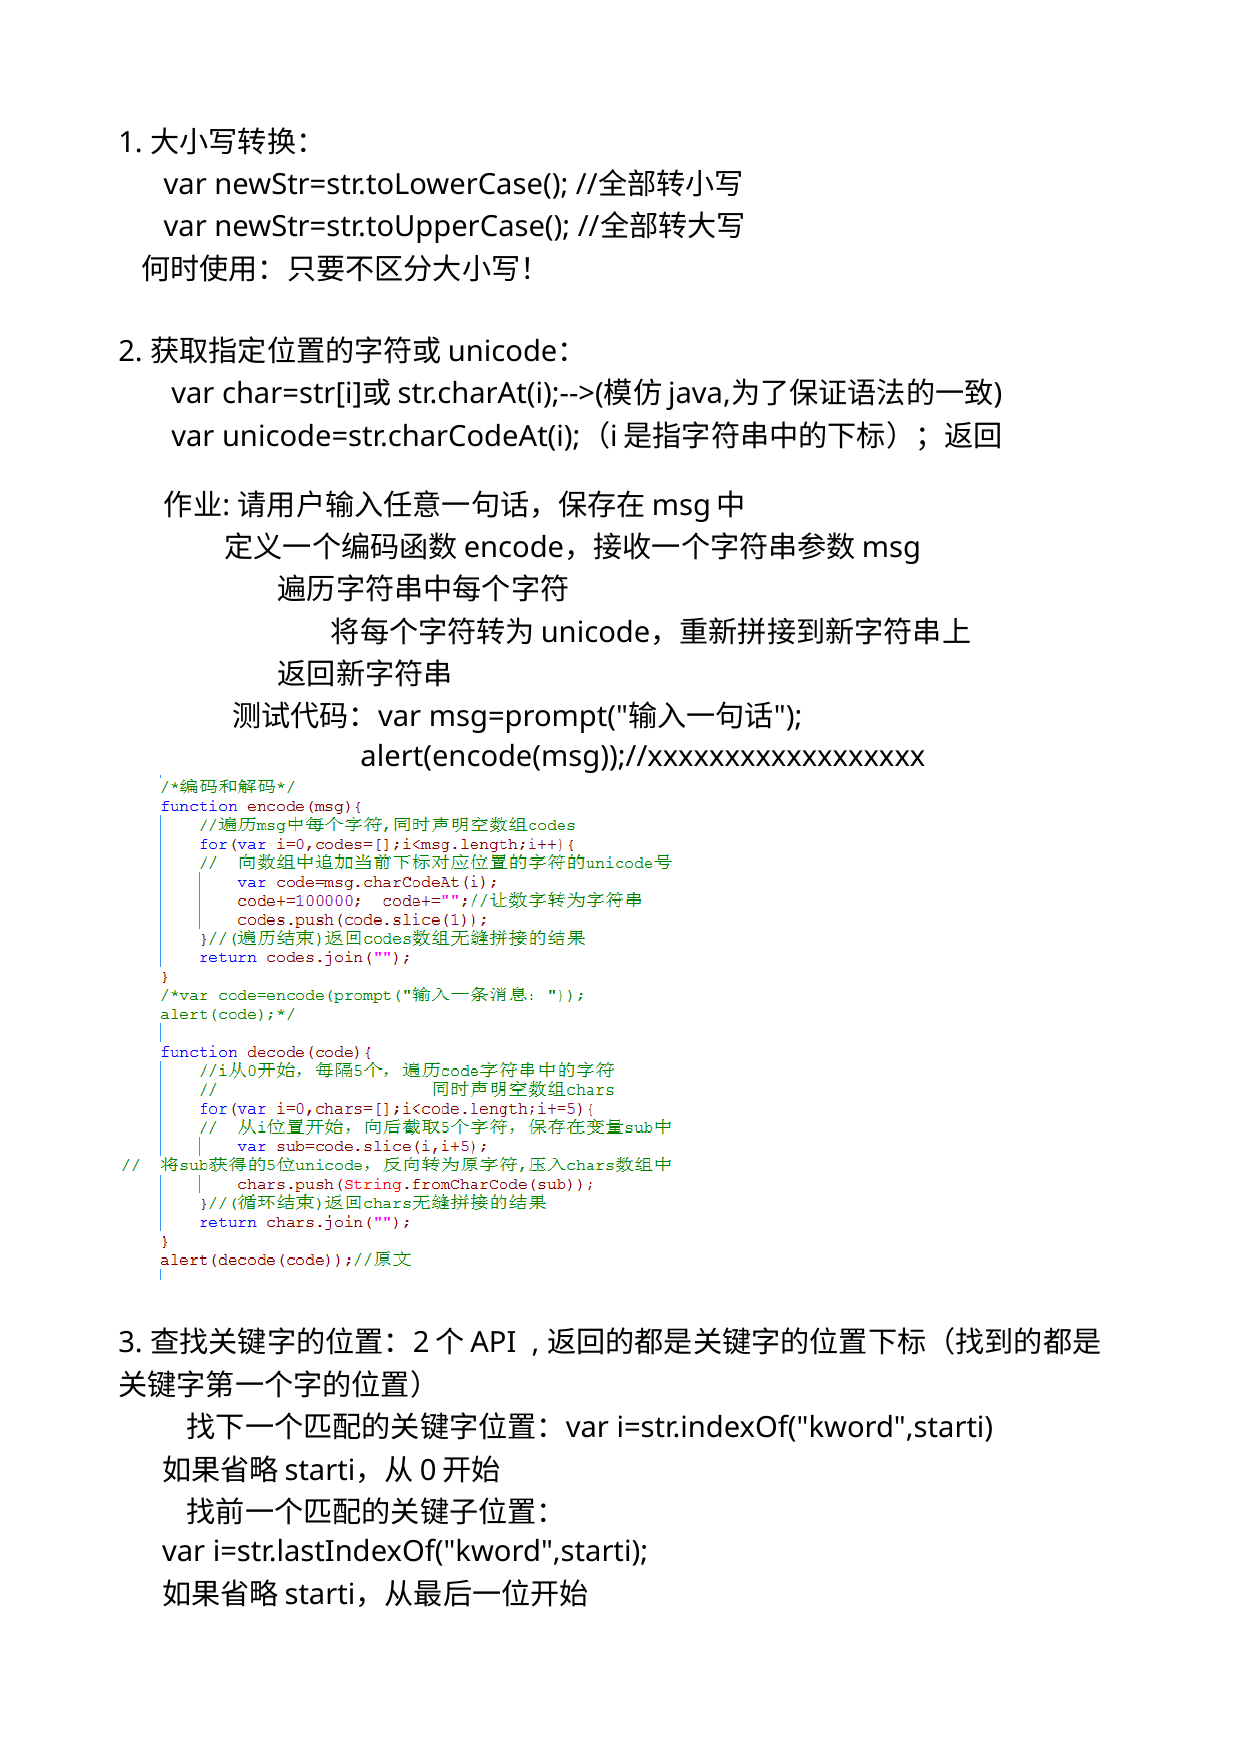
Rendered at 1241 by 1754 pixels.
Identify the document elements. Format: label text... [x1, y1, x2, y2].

text 何时使用：只要不区分大小写！ [118, 245, 1122, 288]
text var newStr=str.toLowerCase(); //全部转小写 [118, 161, 1122, 203]
text 找下一个匹配的关键字位置：var i=str.indexOf("kword",starti) [118, 1404, 1122, 1446]
text 3. 查找关键字的位置：2个API , 返回的都是关键字的位置下标（找到的都是关键字第一个字的位置） [118, 1319, 1122, 1404]
text 将每个字符转为unicode，重新拼接到新字符串上 [118, 608, 1122, 651]
text 1. 大小写转换： [118, 118, 1122, 161]
text var newStr=str.toUpperCase(); //全部转大写 [118, 203, 1122, 245]
text var i=str.lastIndexOf("kword",starti); [118, 1531, 1122, 1570]
text 作业: 请用户输入任意一句话，保存在msg中 [118, 481, 1122, 523]
picture [118, 775, 915, 1280]
text 测试代码：var msg=prompt("输入一句话"); [118, 693, 1122, 735]
text 定义一个编码函数encode，接收一个字符串参数msg [118, 523, 1122, 566]
text 找前一个匹配的关键子位置： [118, 1488, 1122, 1531]
text 2. 获取指定位置的字符或unicode： [118, 327, 1122, 370]
text 如果省略starti，从最后一位开始 [118, 1570, 1122, 1613]
text 返回新字符串 [118, 651, 1122, 693]
text var char=str[i]或str.charAt(i);-->(模仿java,为了保证语法的一致) [118, 370, 1122, 412]
text var unicode=str.charCodeAt(i);（i是指字符串中的下标）；返回 [118, 412, 1122, 454]
text 遍历字符串中每个字符 [118, 566, 1122, 608]
text 如果省略starti，从0开始 [118, 1446, 1122, 1488]
